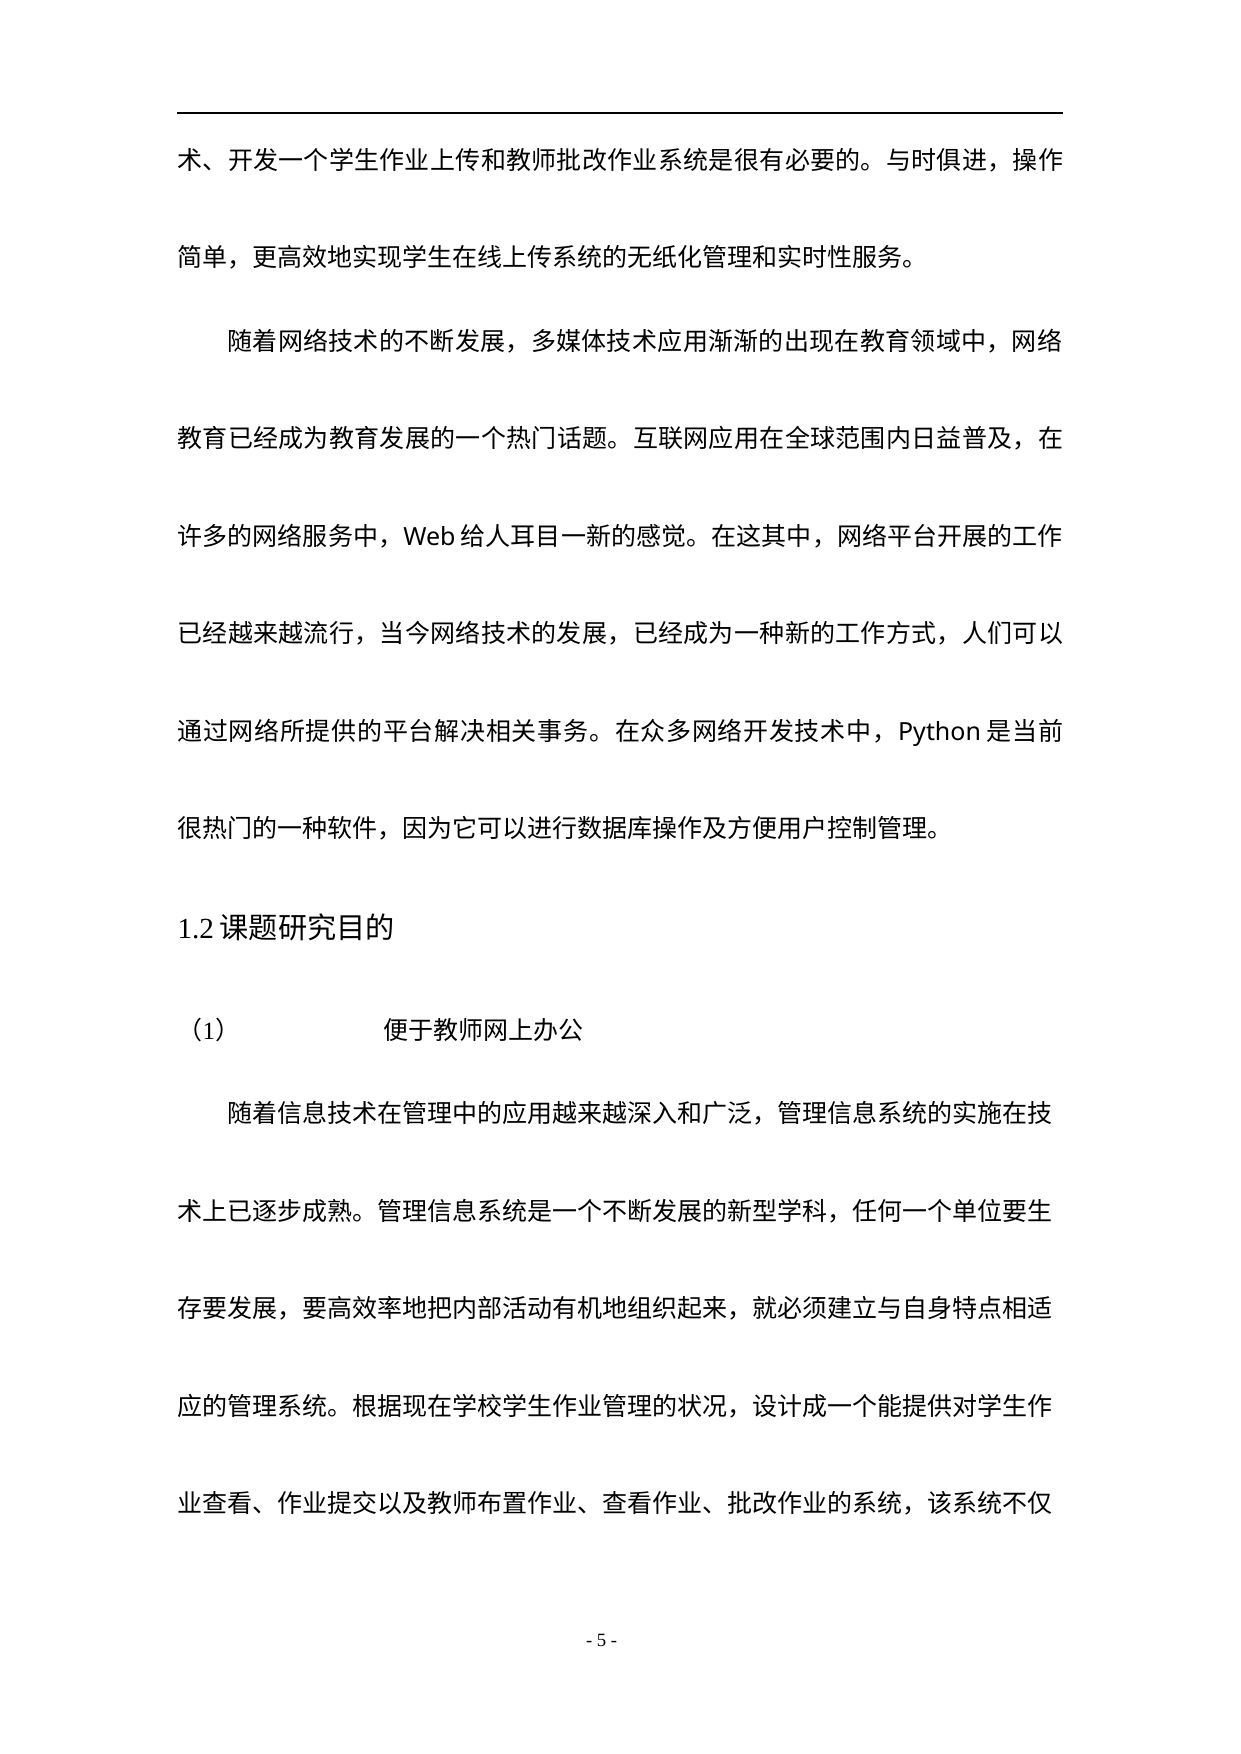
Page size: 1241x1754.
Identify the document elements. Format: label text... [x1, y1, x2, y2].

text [177, 1079, 1063, 1534]
text 随着网络技术的不断发展，多媒体技术应用渐渐的出现在教育领域中，网络教育已经成为教育发展的一个热门话题。互联网应用在全球范围内日益普及，在许多的网络服务中，Web给人耳目一新的感觉。在这其中，网络平台开展的工作已经越来越流行，当今网络技术的发展，已经成为一种新的工作方式，人们可以通过网络所提供的平台解决相关事务。在众多网络开发技术中，Python是当前很热门的一种软件，因为它可以进行数据库操作及方便用户控制管理。 [177, 307, 1063, 859]
subtitle 1.2课题研究目的 [177, 893, 1063, 958]
list 便于教师网上办公 [177, 996, 1063, 1061]
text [177, 126, 1063, 288]
